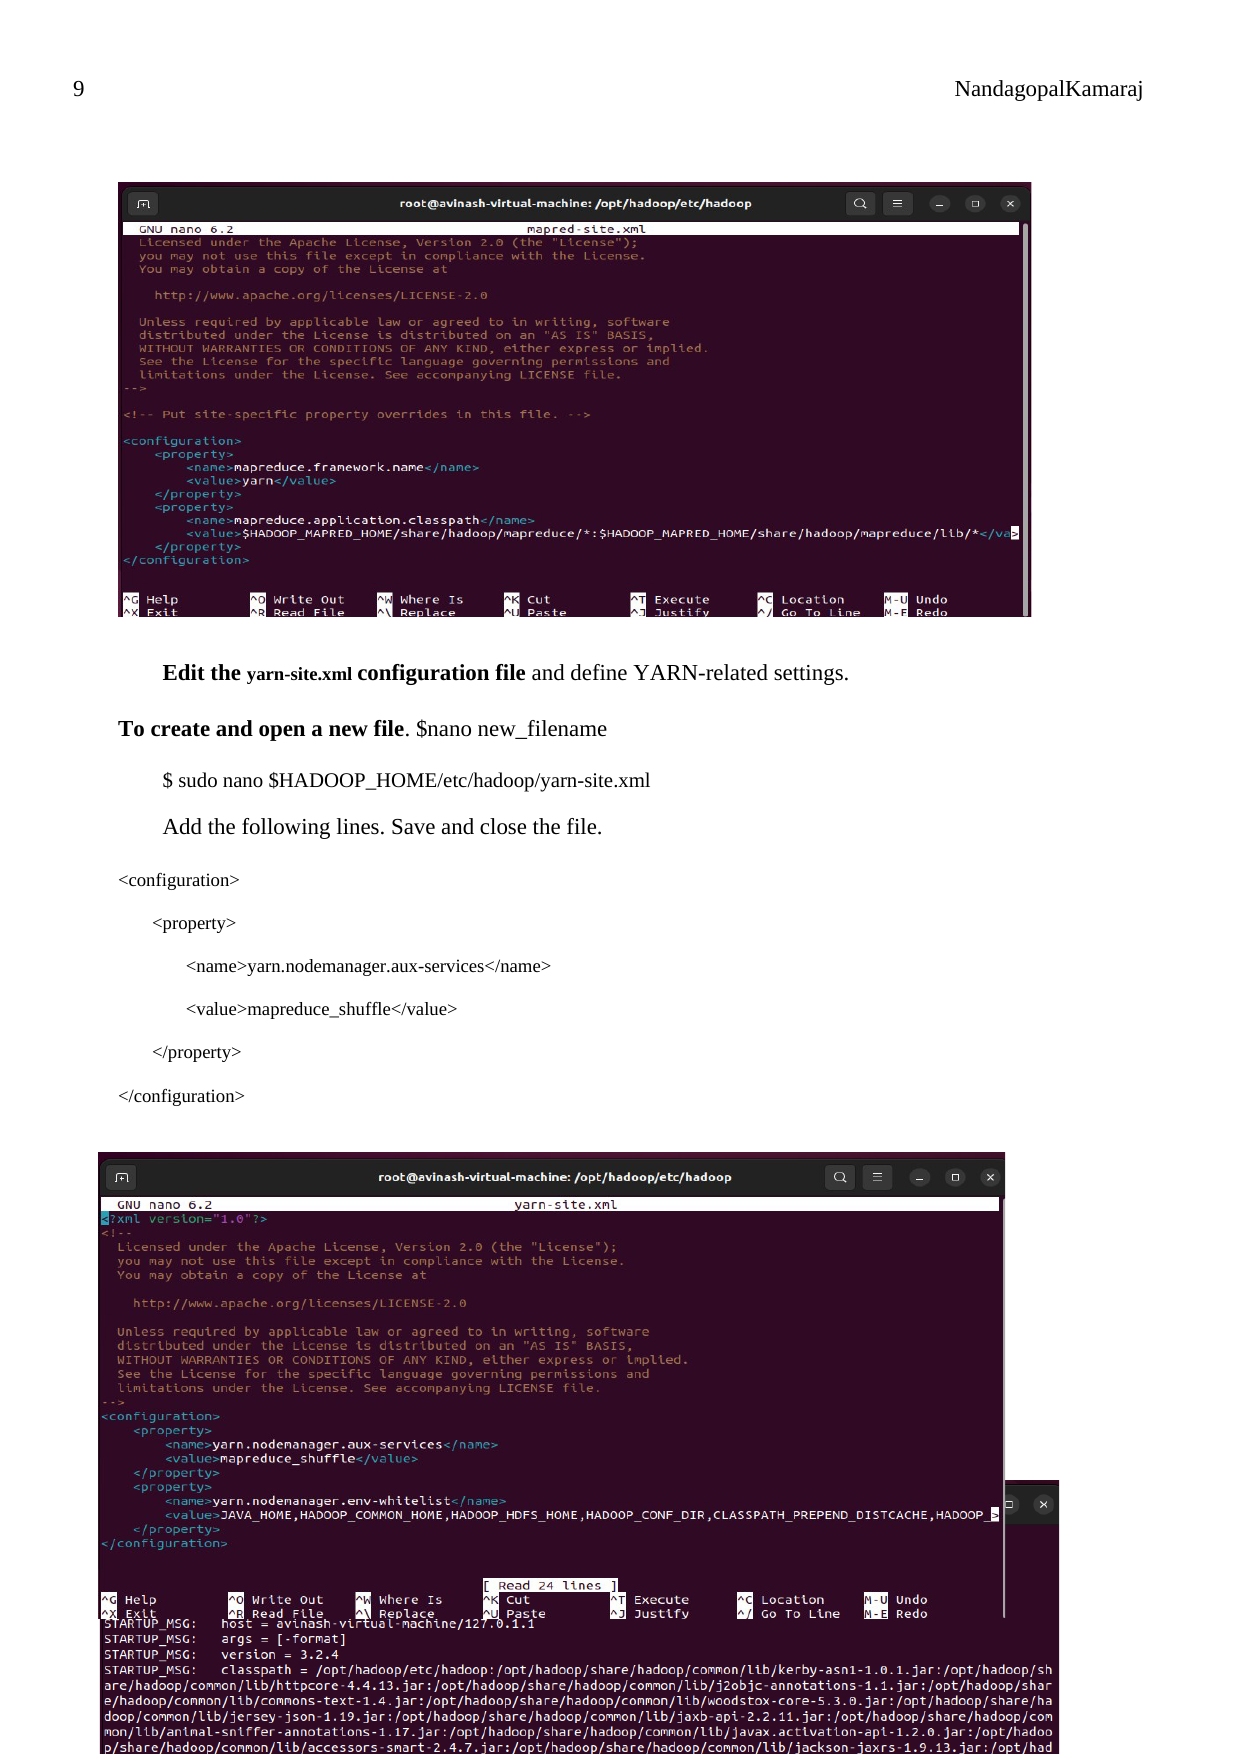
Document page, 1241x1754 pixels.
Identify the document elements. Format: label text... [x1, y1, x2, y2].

text To create and open a new file. $nano new_filename [118, 715, 1165, 742]
text </property> [152, 1041, 1165, 1063]
list Add the following lines. Save and close the file. [118, 813, 1165, 840]
text <value>mapreduce_shuffle</value> [186, 998, 1165, 1020]
picture [98, 1152, 1060, 1754]
list Edit the yarn-site.xml configuration file and define YARN-related settings. [118, 659, 1165, 686]
text </configuration> [118, 1084, 1165, 1106]
picture [118, 182, 1032, 617]
text <configuration> [118, 869, 1165, 890]
text $ sudo nano $HADOOP_HOME/etc/hadoop/yarn-site.xml [162, 768, 1165, 792]
text <property> [152, 912, 1165, 933]
text <name>yarn.nodemanager.aux-services</name> [186, 955, 1165, 977]
